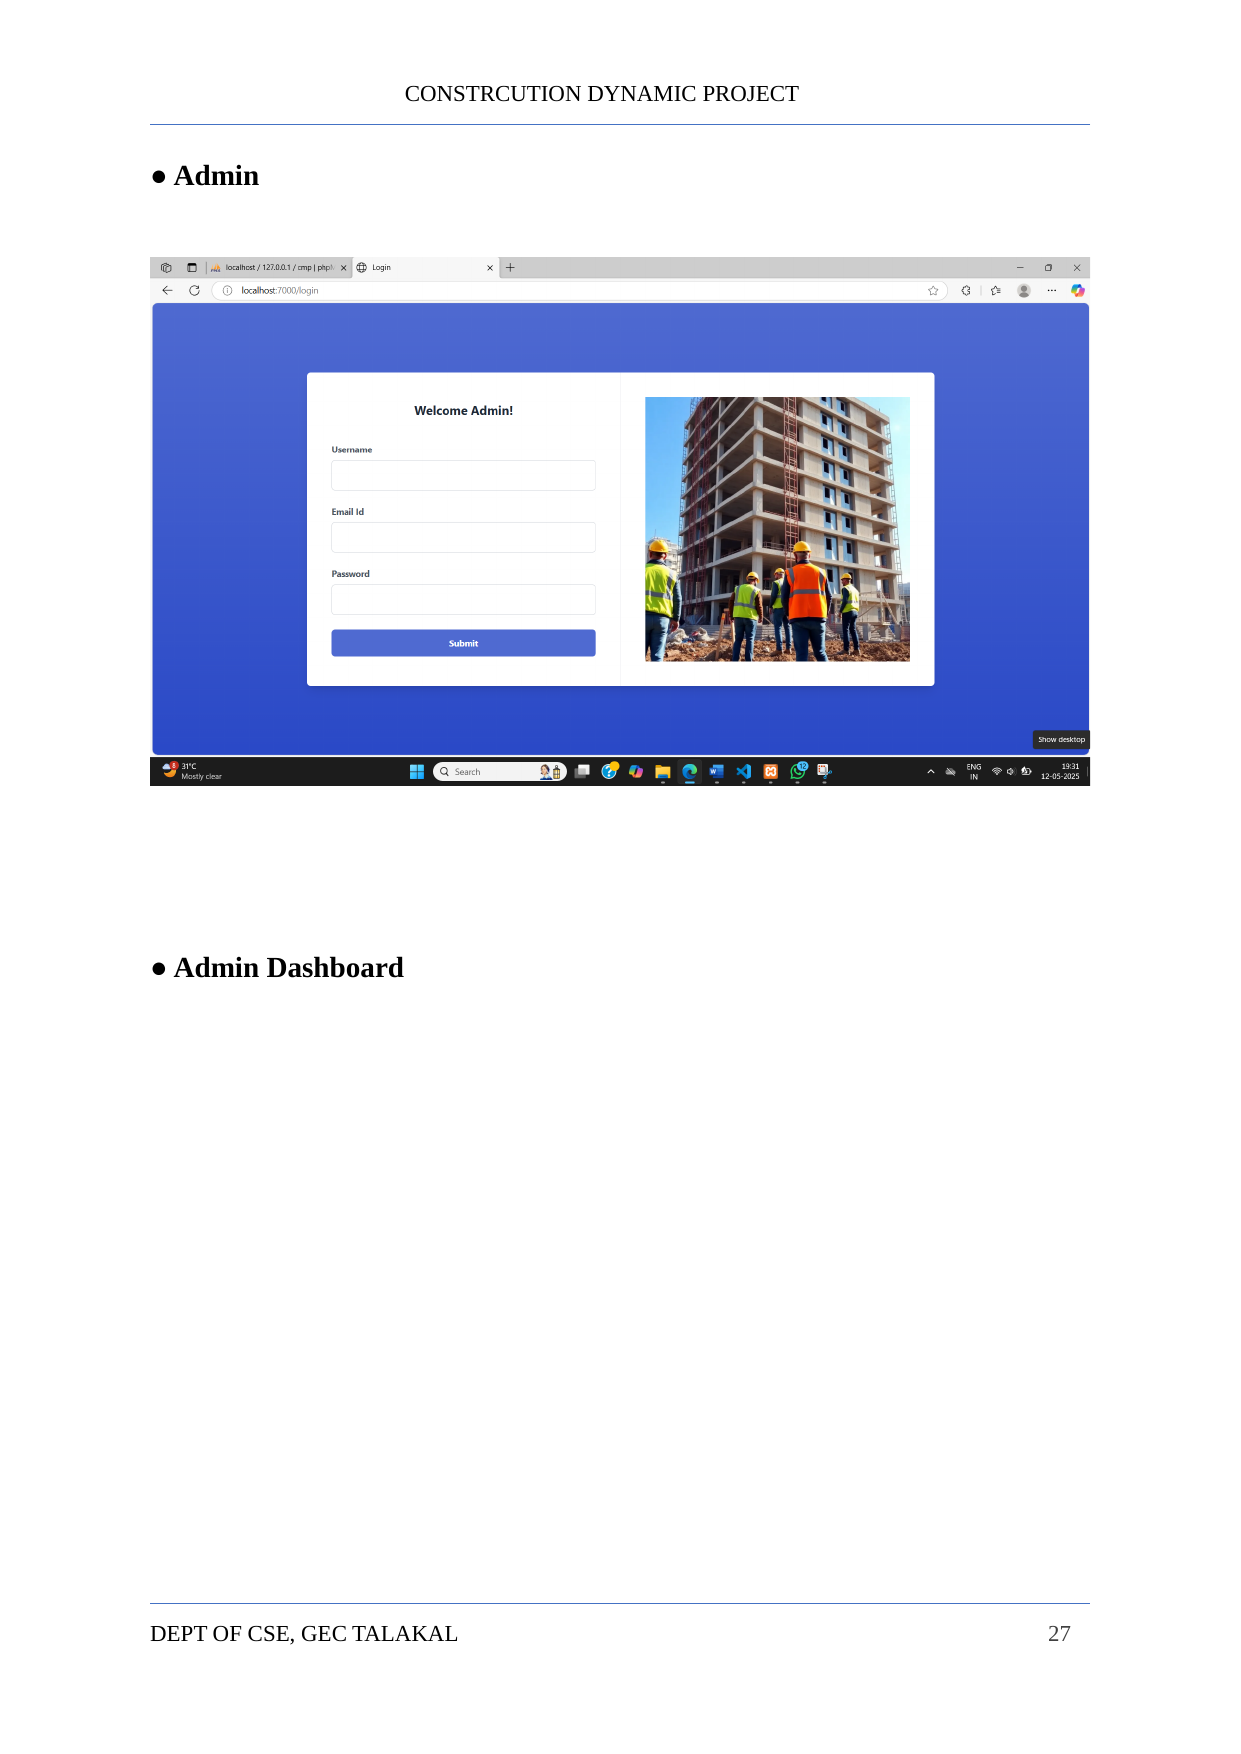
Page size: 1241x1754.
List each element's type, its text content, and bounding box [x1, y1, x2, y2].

text ● Admin [150, 158, 1090, 192]
text ● Admin Dashboard [150, 950, 1090, 983]
picture [150, 257, 1091, 786]
